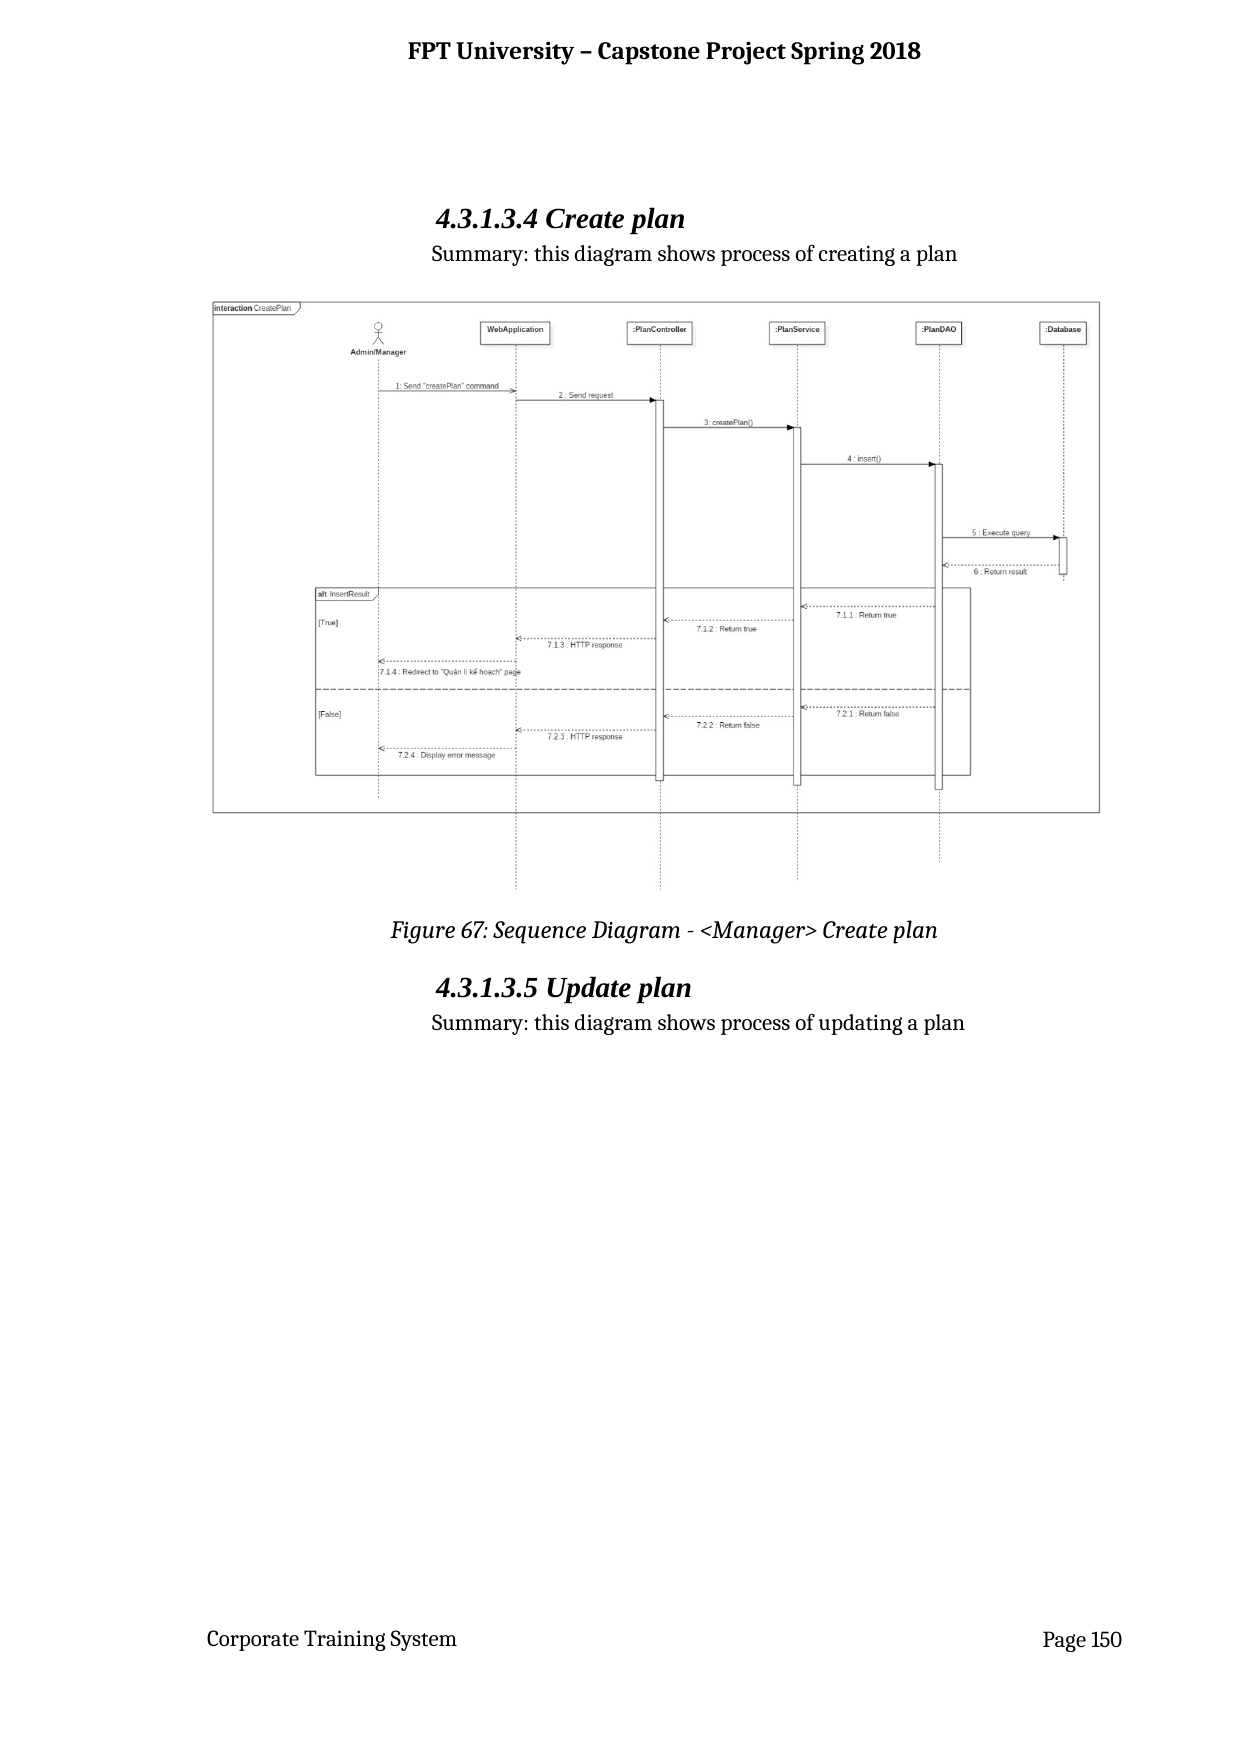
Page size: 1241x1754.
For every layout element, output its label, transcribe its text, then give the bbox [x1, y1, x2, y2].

subtitle 4.3.1.3.4 Create plan [436, 202, 1124, 235]
text Summary: this diagram shows process of creating a plan [432, 241, 1122, 267]
picture [207, 296, 1122, 912]
text Summary: this diagram shows process of updating a plan [432, 1010, 1122, 1036]
text Figure 67: Sequence Diagram - <Manager> Create plan [207, 912, 1122, 945]
subtitle 4.3.1.3.5 Update plan [436, 970, 1124, 1004]
